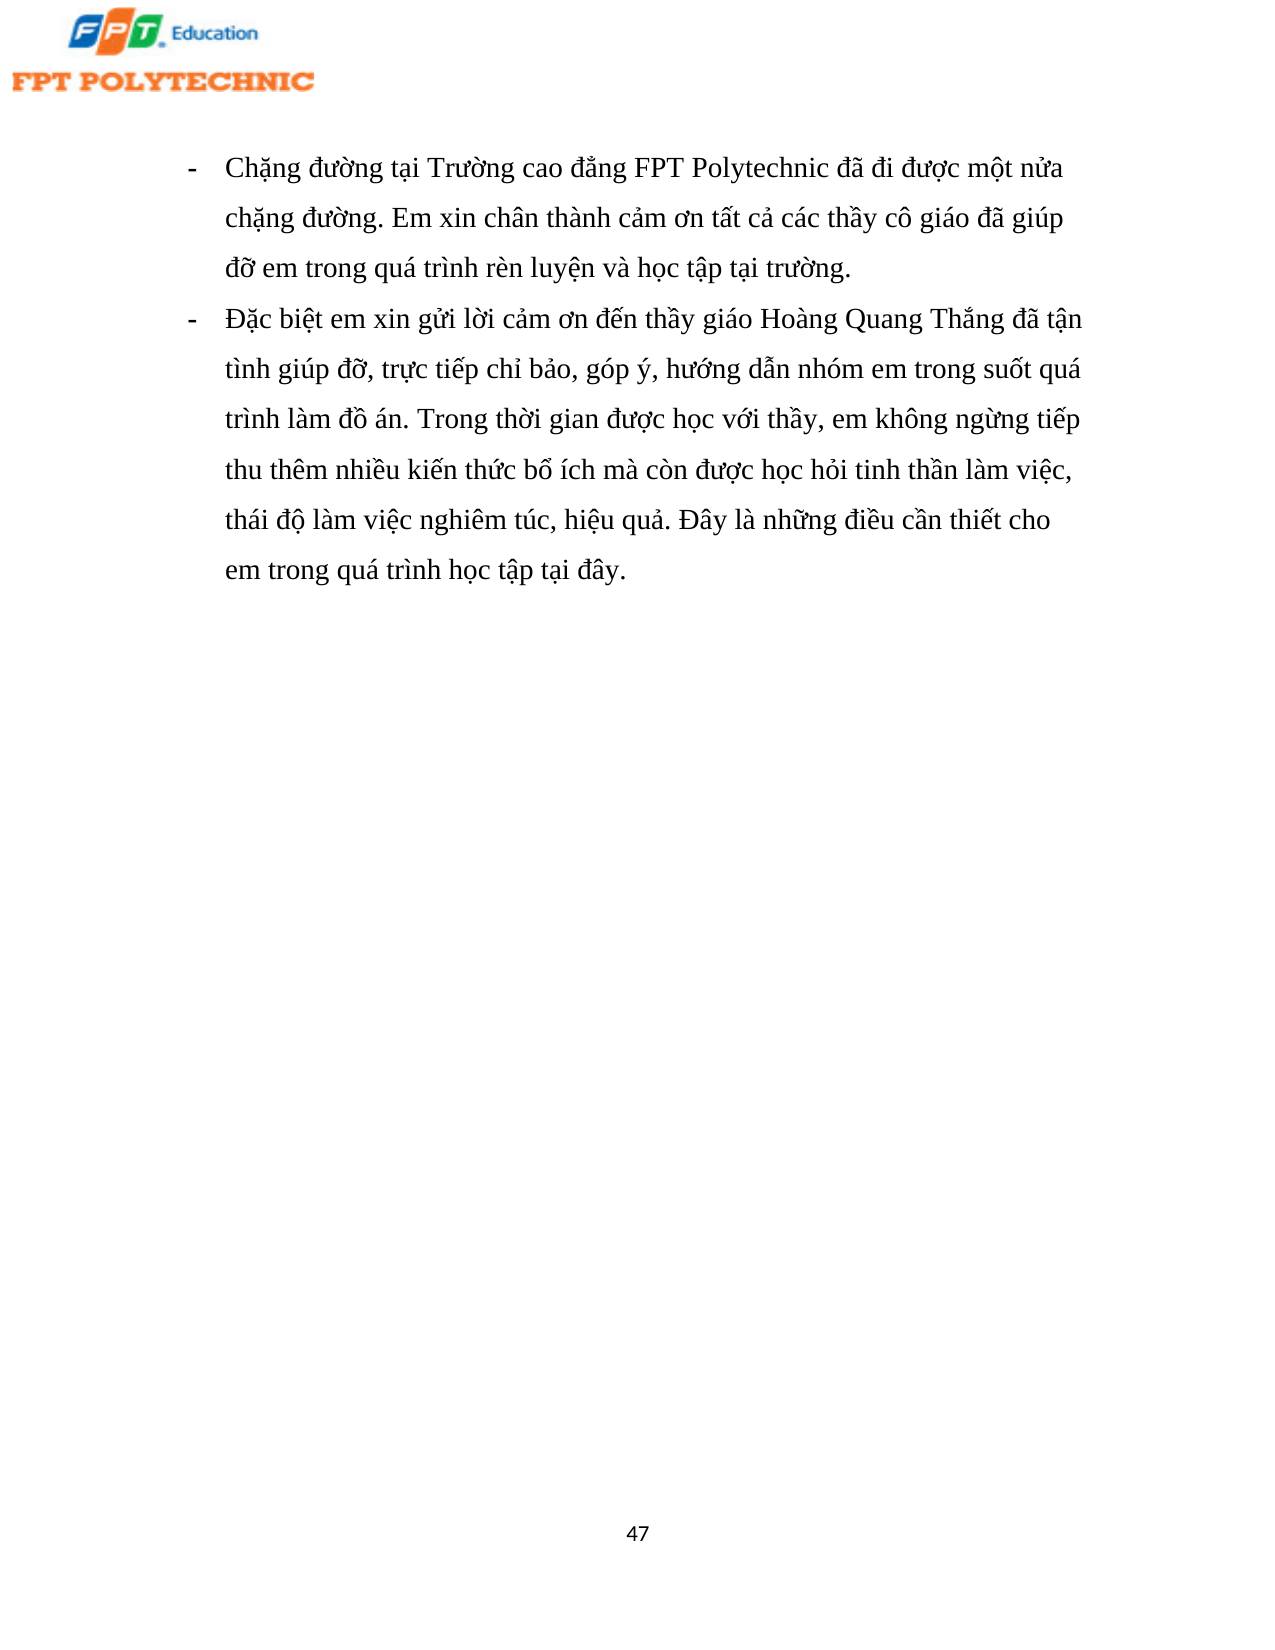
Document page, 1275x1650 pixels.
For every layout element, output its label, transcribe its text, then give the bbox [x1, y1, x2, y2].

list Đặc biệt em xin gửi lời cảm ơn đến thầy giáo Hoàng Quang Thắng đã tận tình giúp đỡ, trực tiếp chỉ bảo, góp ý, hướng dẫn nhóm em trong suốt quá trình làm đồ án. Trong thời gian được học với thầy, em không ngừng tiếp thu thêm nhiều kiến thức bổ ích mà còn được học hỏi tinh thần làm việc, thái độ làm việc nghiêm túc, hiệu quả. Đây là những điều cần thiết cho em trong quá trình học tập tại đây. [187, 301, 1092, 586]
picture [12, 7, 315, 92]
list Chặng đường tại Trường cao đẳng FPT Polytechnic đã đi được một nửa chặng đường. Em xin chân thành cảm ơn tất cả các thầy cô giáo đã giúp đỡ em trong quá trình rèn luyện và học tập tại trường. [187, 150, 1092, 284]
